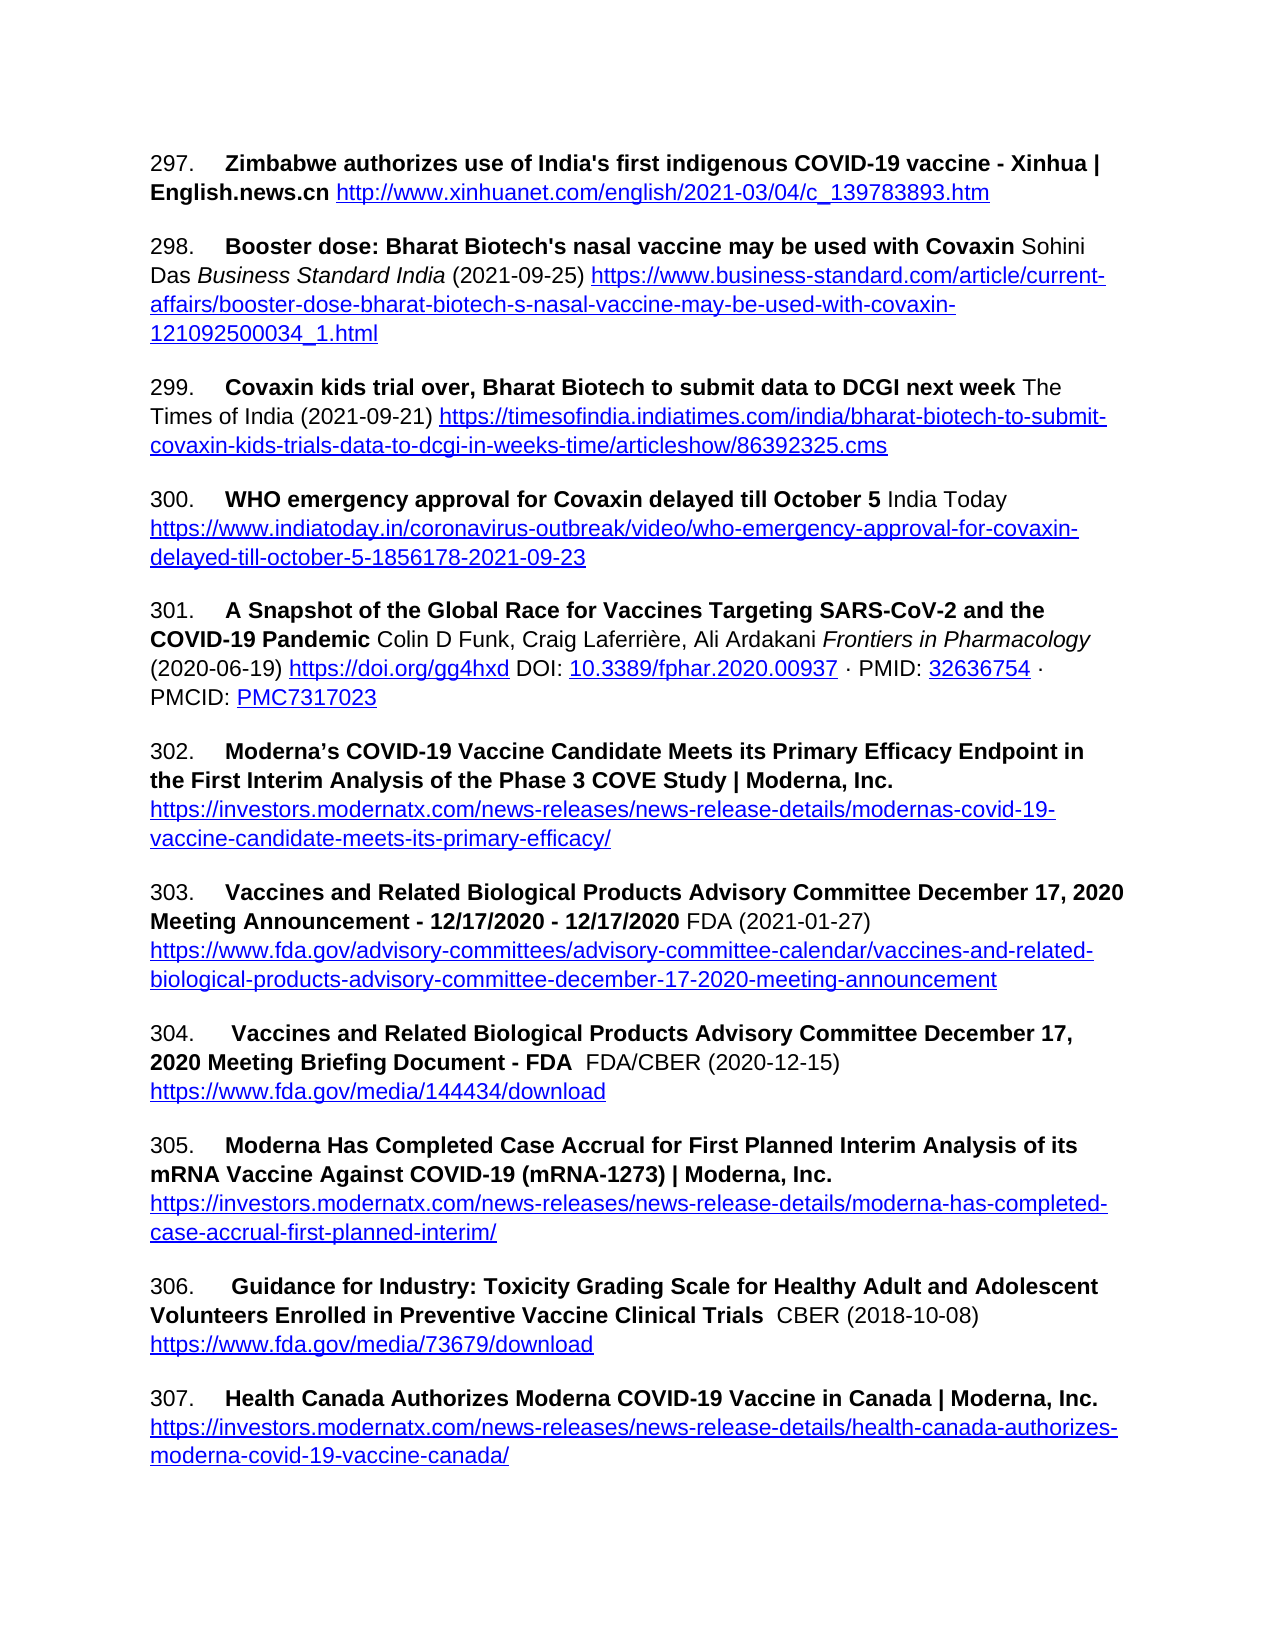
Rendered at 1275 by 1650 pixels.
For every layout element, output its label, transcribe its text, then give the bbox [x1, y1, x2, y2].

text 301. A Snapshot of the Global Race for Vaccines Targeting SARS-CoV-2 and the COVID-19 Pandemic Colin D Funk, Craig Laferrière, Ali Ardakani Frontiers in Pharmacology (2020-06-19) https://doi.org/gg4hxd DOI: 10.3389/fphar.2020.00937 · PMID: 32636754 · PMCID: PMC7317023 [150, 597, 1125, 711]
text 305. Moderna Has Completed Case Accrual for First Planned Interim Analysis of its mRNA Vaccine Against COVID-19 (mRNA-1273) | Moderna, Inc. https://investors.modernatx.com/news-releases/news-release-details/moderna-has-completed-case-accrual-first-planned-interim/ [150, 1132, 1125, 1245]
text 299. Covaxin kids trial over, Bharat Biotech to submit data to DCGI next week The Times of India (2021-09-21) https://timesofindia.indiatimes.com/india/bharat-biotech-to-submit-covaxin-kids-trials-data-to-dcgi-in-weeks-time/articleshow/86392325.cms [150, 374, 1125, 458]
text 303. Vaccines and Related Biological Products Advisory Committee December 17, 2020 Meeting Announcement - 12/17/2020 - 12/17/2020 FDA (2021-01-27) https://www.fda.gov/advisory-committees/advisory-committee-calendar/vaccines-and-related-biological-products-advisory-committee-december-17-2020-meeting-announcement [150, 879, 1125, 992]
text 304. Vaccines and Related Biological Products Advisory Committee December 17, 2020 Meeting Briefing Document - FDA FDA/CBER (2020-12-15) https://www.fda.gov/media/144434/download [150, 1020, 1125, 1104]
text 307. Health Canada Authorizes Moderna COVID-19 Vaccine in Canada | Moderna, Inc. https://investors.modernatx.com/news-releases/news-release-details/health-canada-authorizes-moderna-covid-19-vaccine-canada/ [150, 1384, 1125, 1469]
text 298. Booster dose: Bharat Biotech's nasal vaccine may be used with Covaxin Sohini Das Business Standard India (2021-09-25) https://www.business-standard.com/article/current-affairs/booster-dose-bharat-biotech-s-nasal-vaccine-may-be-used-with-covaxin-121092500034_1.html [150, 233, 1125, 346]
text 300. WHO emergency approval for Covaxin delayed till October 5 India Today https://www.indiatoday.in/coronavirus-outbreak/video/who-emergency-approval-for-covaxin-delayed-till-october-5-1856178-2021-09-23 [150, 486, 1125, 570]
text 297. Zimbabwe authorizes use of India's first indigenous COVID-19 vaccine - Xinhua | English.news.cn http://www.xinhuanet.com/english/2021-03/04/c_139783893.htm [150, 150, 1125, 205]
text 306. Guidance for Industry: Toxicity Grading Scale for Healthy Adult and Adolescent Volunteers Enrolled in Preventive Vaccine Clinical Trials CBER (2018-10-08) https://www.fda.gov/media/73679/download [150, 1273, 1125, 1357]
text 302. Moderna’s COVID-19 Vaccine Candidate Meets its Primary Efficacy Endpoint in the First Interim Analysis of the Phase 3 COVE Study | Moderna, Inc. https://investors.modernatx.com/news-releases/news-release-details/modernas-covid-19-vaccine-candidate-meets-its-primary-efficacy/ [150, 738, 1125, 852]
